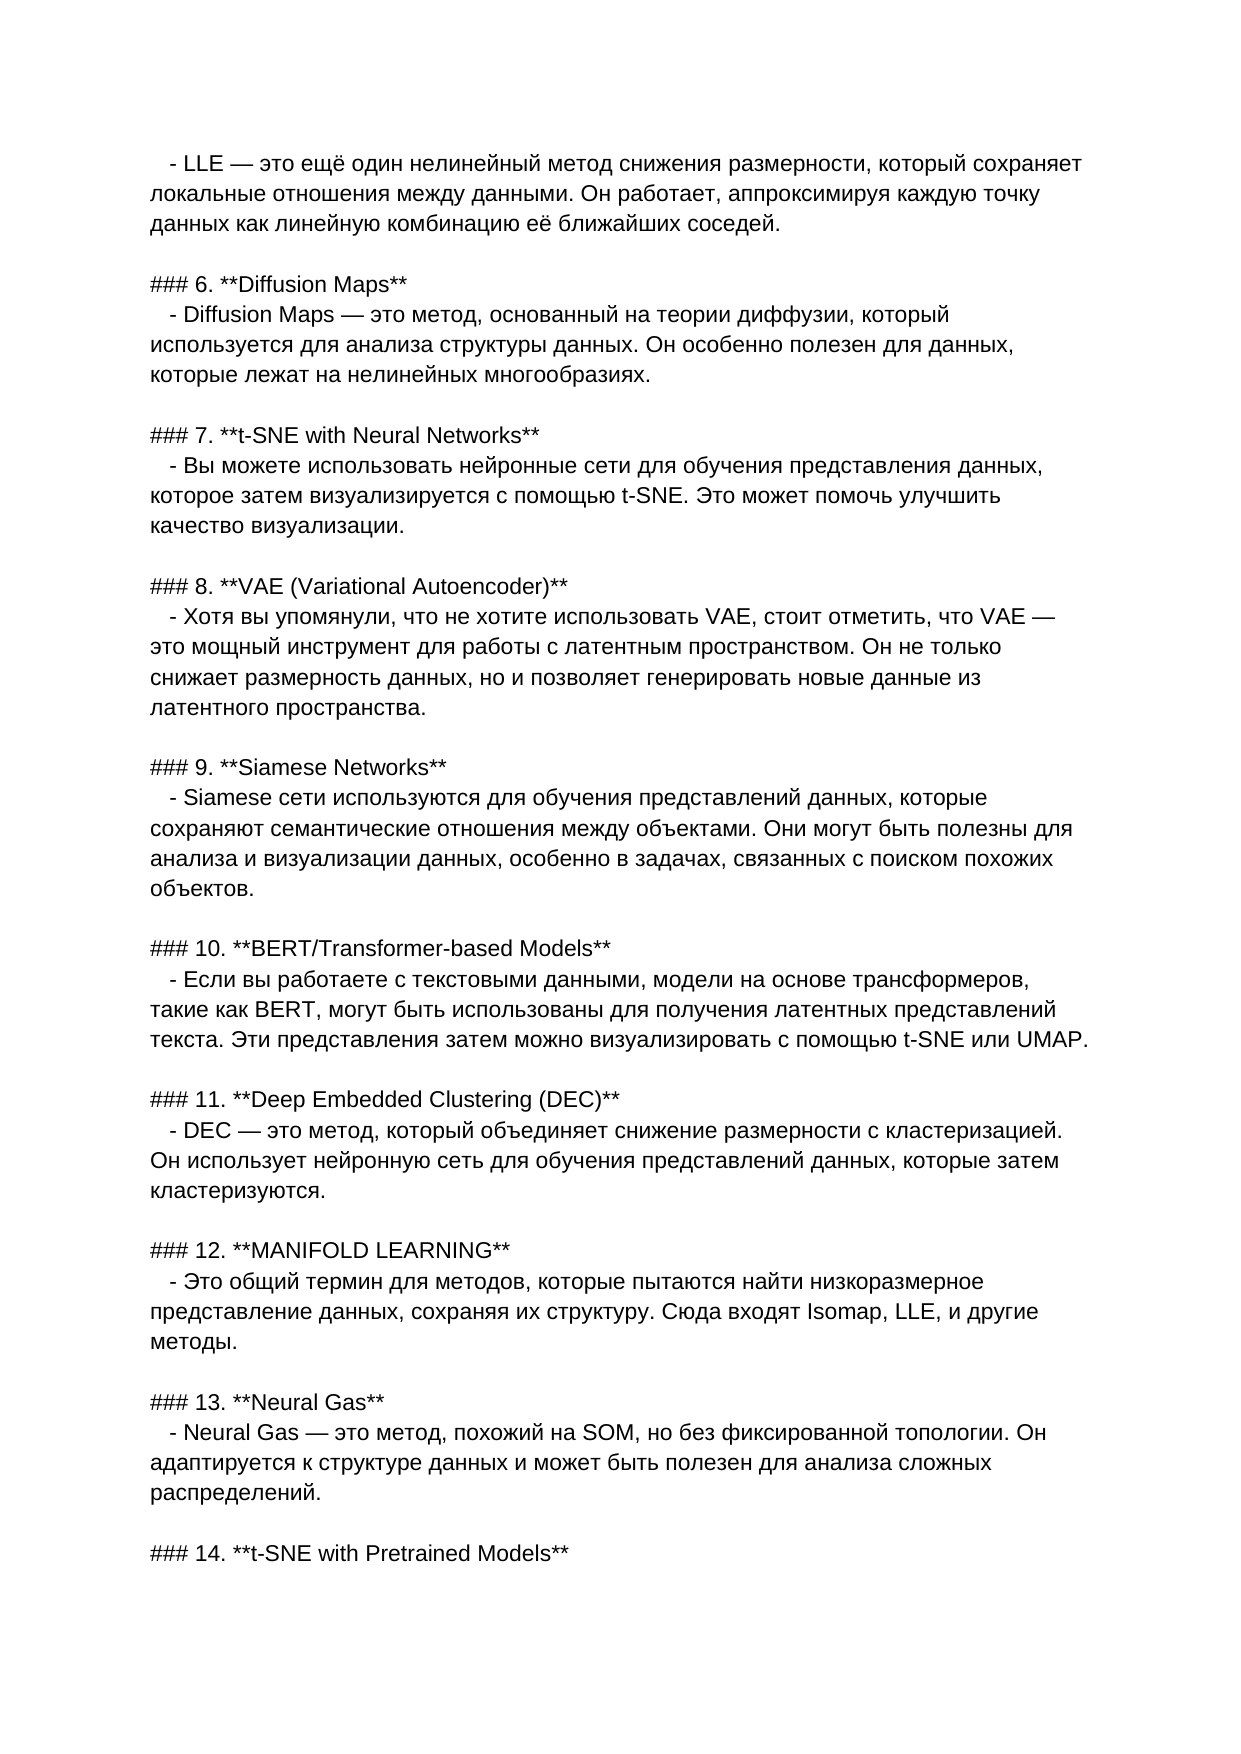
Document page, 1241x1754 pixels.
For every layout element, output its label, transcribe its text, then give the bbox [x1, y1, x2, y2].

text - Diffusion Maps — это метод, основанный на теории диффузии, который используется для анализа структуры данных. Он особенно полезен для данных, которые лежат на нелинейных многообразиях. [150, 301, 1090, 388]
text ### 8. **VAE (Variational Autoencoder)** [150, 573, 1090, 599]
text - DEC — это метод, который объединяет снижение размерности с кластеризацией. Он использует нейронную сеть для обучения представлений данных, которые затем кластеризуются. [150, 1117, 1090, 1203]
text - Это общий термин для методов, которые пытаются найти низкоразмерное представление данных, сохраняя их структуру. Сюда входят Isomap, LLE, и другие методы. [150, 1268, 1090, 1354]
text ### 9. **Siamese Networks** [150, 754, 1090, 781]
text ### 12. **MANIFOLD LEARNING** [150, 1237, 1090, 1264]
text - Хотя вы упомянули, что не хотите использовать VAE, стоит отметить, что VAE — это мощный инструмент для работы с латентным пространством. Он не только снижает размерность данных, но и позволяет генерировать новые данные из латентного пространства. [150, 603, 1090, 720]
text ### 7. **t-SNE with Neural Networks** [150, 422, 1090, 448]
text ### 11. **Deep Embedded Clustering (DEC)** [150, 1086, 1090, 1113]
text ### 6. **Diffusion Maps** [150, 271, 1090, 297]
text ### 14. **t-SNE with Pretrained Models** [150, 1539, 1090, 1566]
text ### 13. **Neural Gas** [150, 1388, 1090, 1415]
text - Siamese сети используются для обучения представлений данных, которые сохраняют семантические отношения между объектами. Они могут быть полезны для анализа и визуализации данных, особенно в задачах, связанных с поиском похожих объектов. [150, 784, 1090, 901]
text - Neural Gas — это метод, похожий на SOM, но без фиксированной топологии. Он адаптируется к структуре данных и может быть полезен для анализа сложных распределений. [150, 1419, 1090, 1506]
text ### 10. **BERT/Transformer-based Models** [150, 935, 1090, 962]
text - Если вы работаете с текстовыми данными, модели на основе трансформеров, такие как BERT, могут быть использованы для получения латентных представлений текста. Эти представления затем можно визуализировать с помощью t-SNE или UMAP. [150, 966, 1090, 1052]
text - LLE — это ещё один нелинейный метод снижения размерности, который сохраняет локальные отношения между данными. Он работает, аппроксимируя каждую точку данных как линейную комбинацию её ближайших соседей. [150, 150, 1090, 237]
text - Вы можете использовать нейронные сети для обучения представления данных, которое затем визуализируется с помощью t-SNE. Это может помочь улучшить качество визуализации. [150, 452, 1090, 539]
